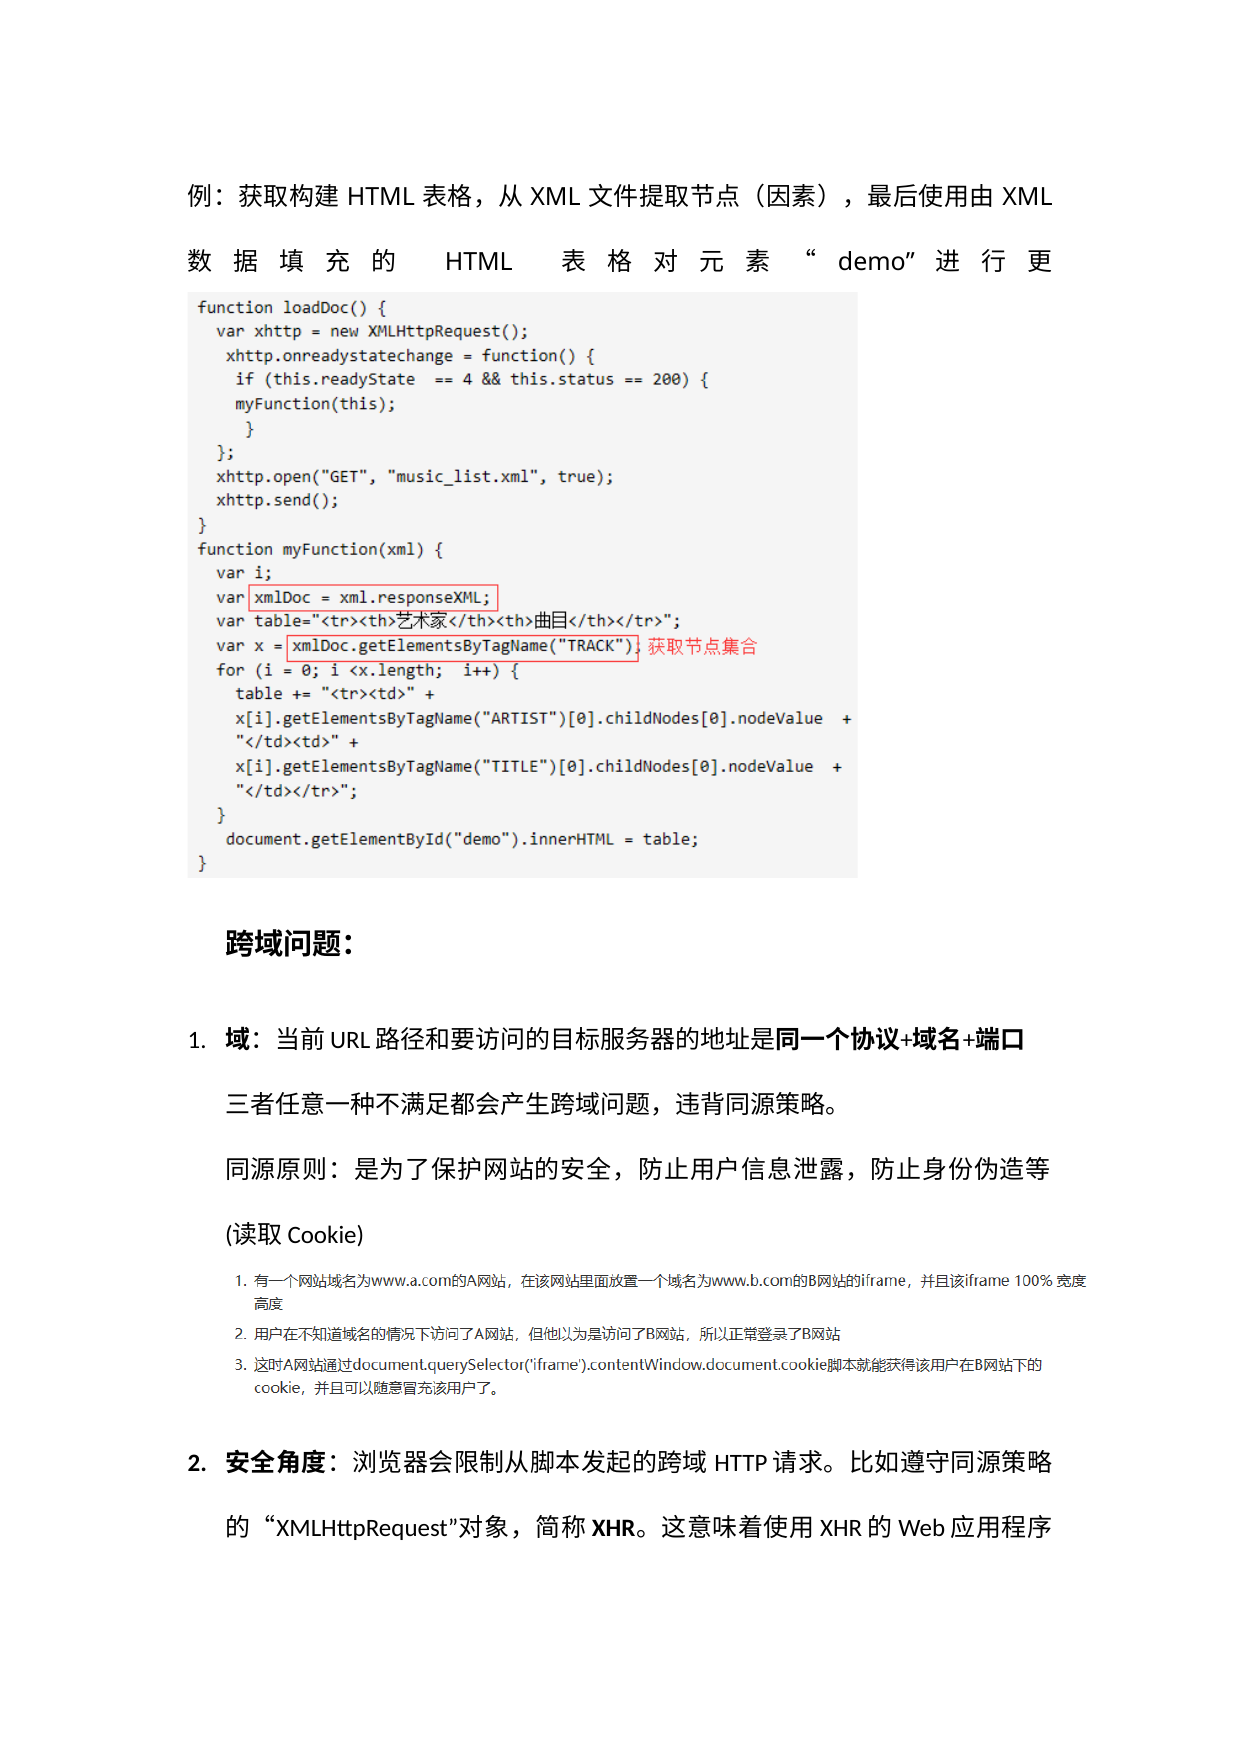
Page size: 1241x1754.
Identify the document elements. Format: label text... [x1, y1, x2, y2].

text 三者任意一种不满足都会产生跨域问题，违背同源策略。 [225, 1070, 1053, 1135]
list 域：当前URL路径和要访问的目标服务器的地址是同一个协议+域名+端口 [187, 1005, 1053, 1070]
picture [187, 292, 858, 878]
subtitle 跨域问题： [225, 909, 1053, 974]
text 同源原则：是为了保护网站的安全，防止用户信息泄露，防止身份伪造等(读取Cookie) [225, 1135, 1053, 1265]
picture [224, 1265, 1090, 1399]
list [187, 1428, 1053, 1558]
